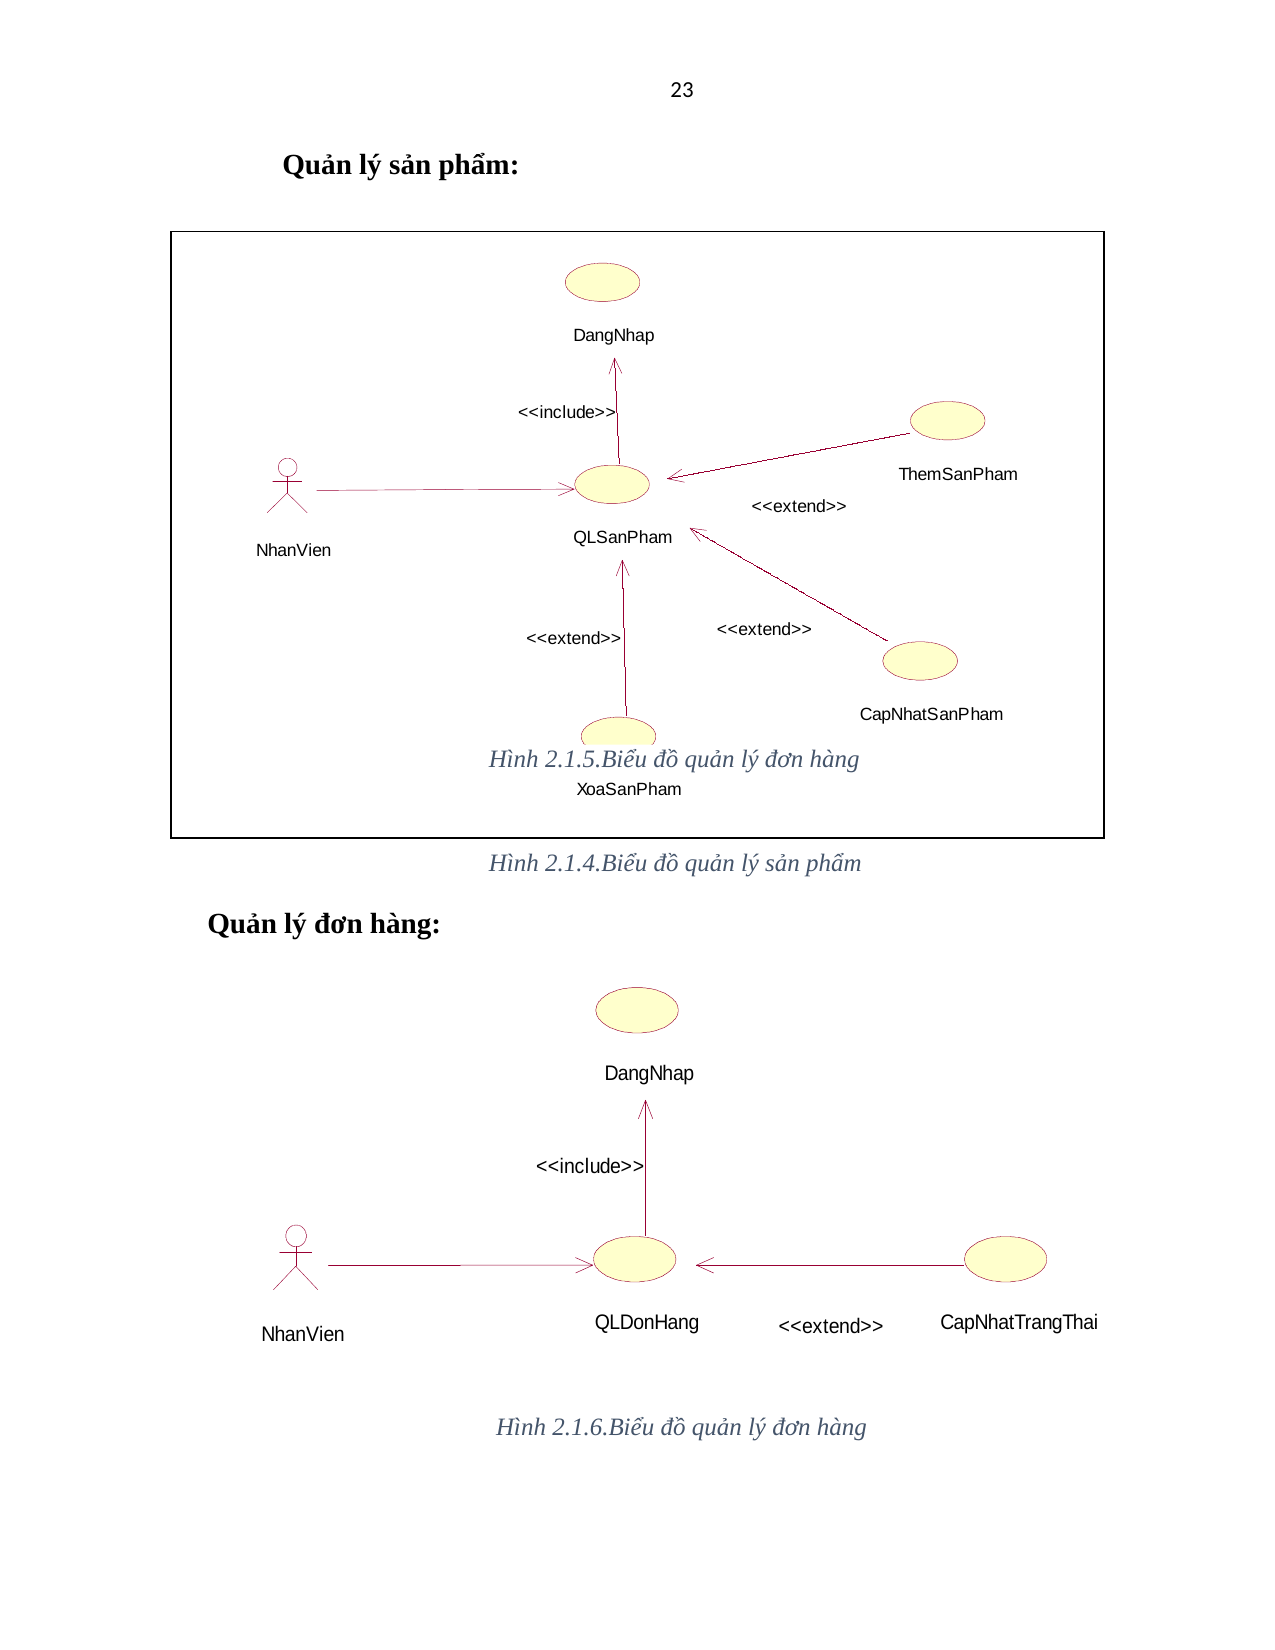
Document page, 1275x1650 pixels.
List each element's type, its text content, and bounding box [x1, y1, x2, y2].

text Quản lý đơn hàng: [207, 210, 1156, 940]
text Quản lý sản phẩm: [207, 147, 1156, 181]
